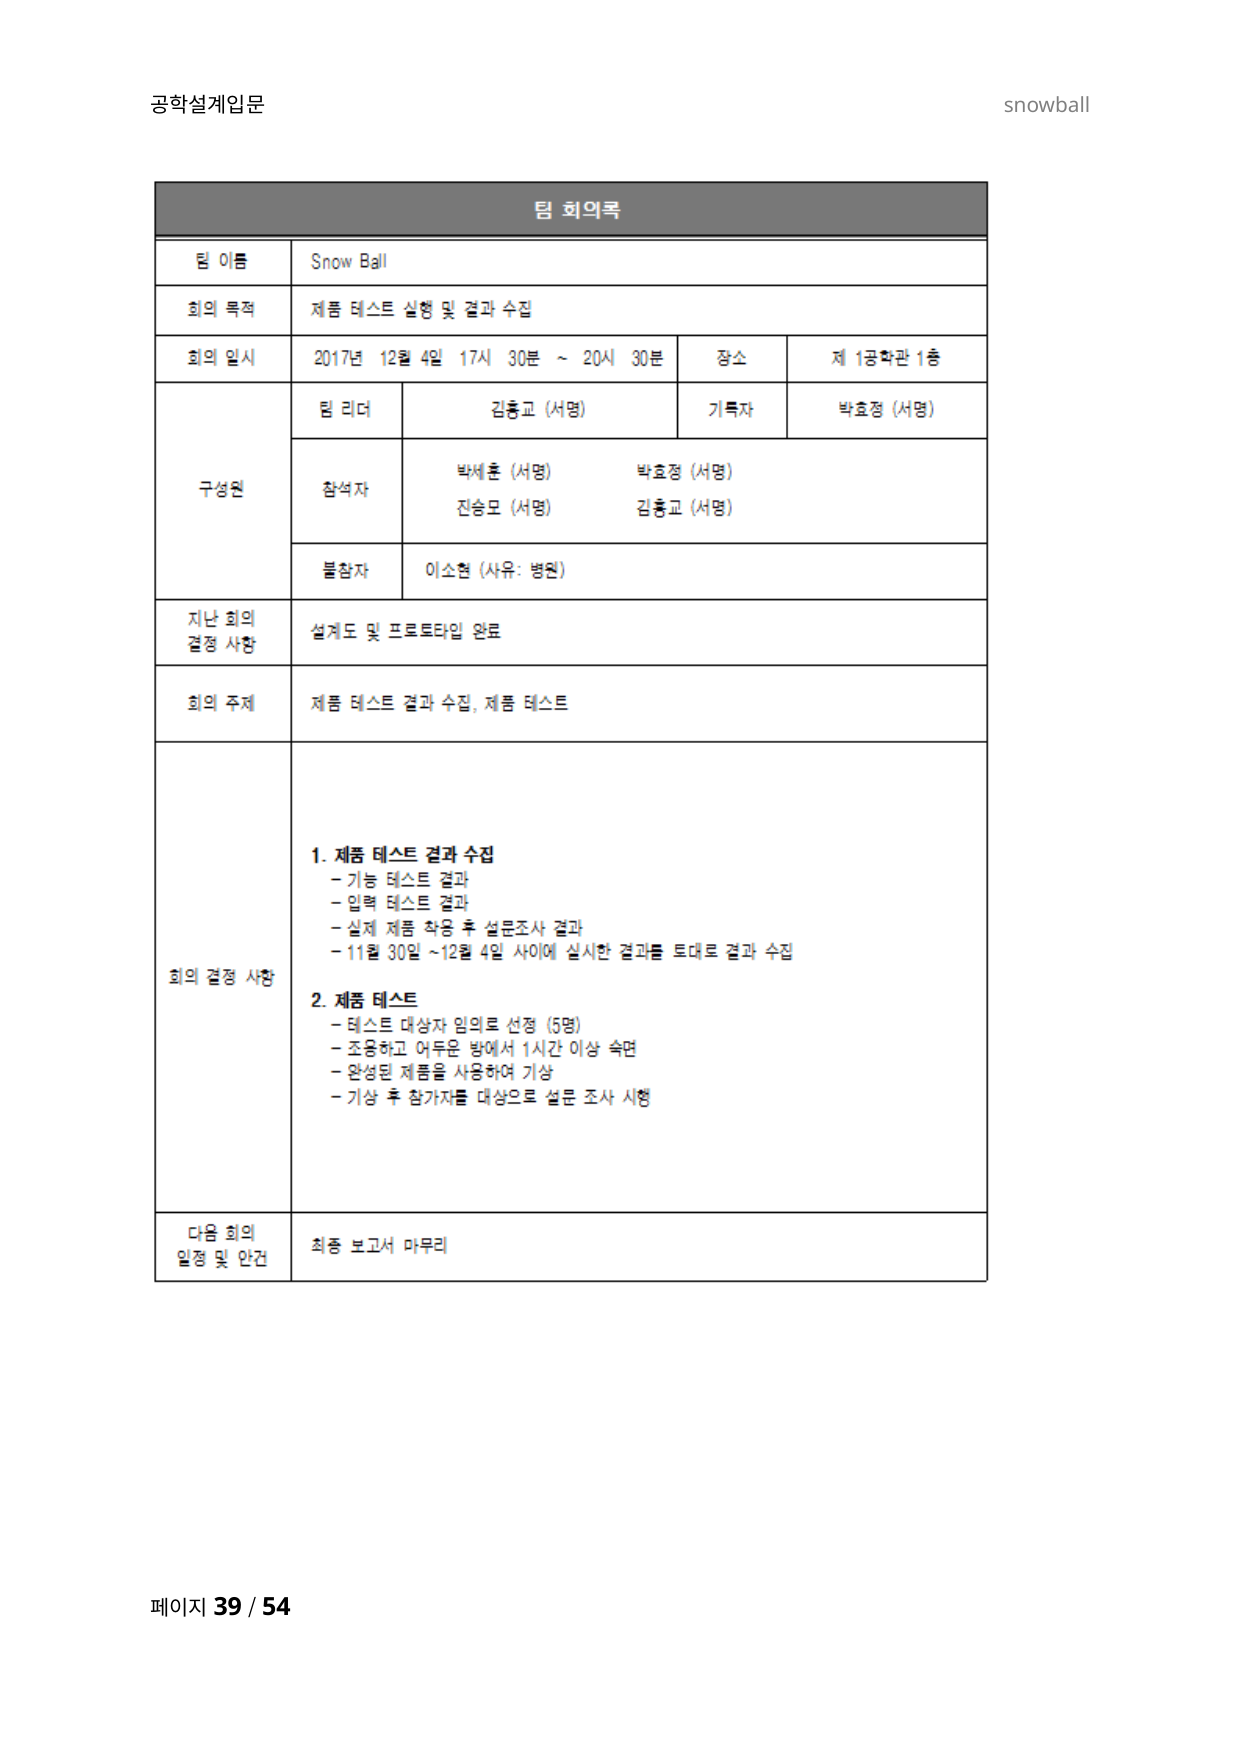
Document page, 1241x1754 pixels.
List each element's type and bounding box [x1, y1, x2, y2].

picture [150, 177, 993, 1287]
